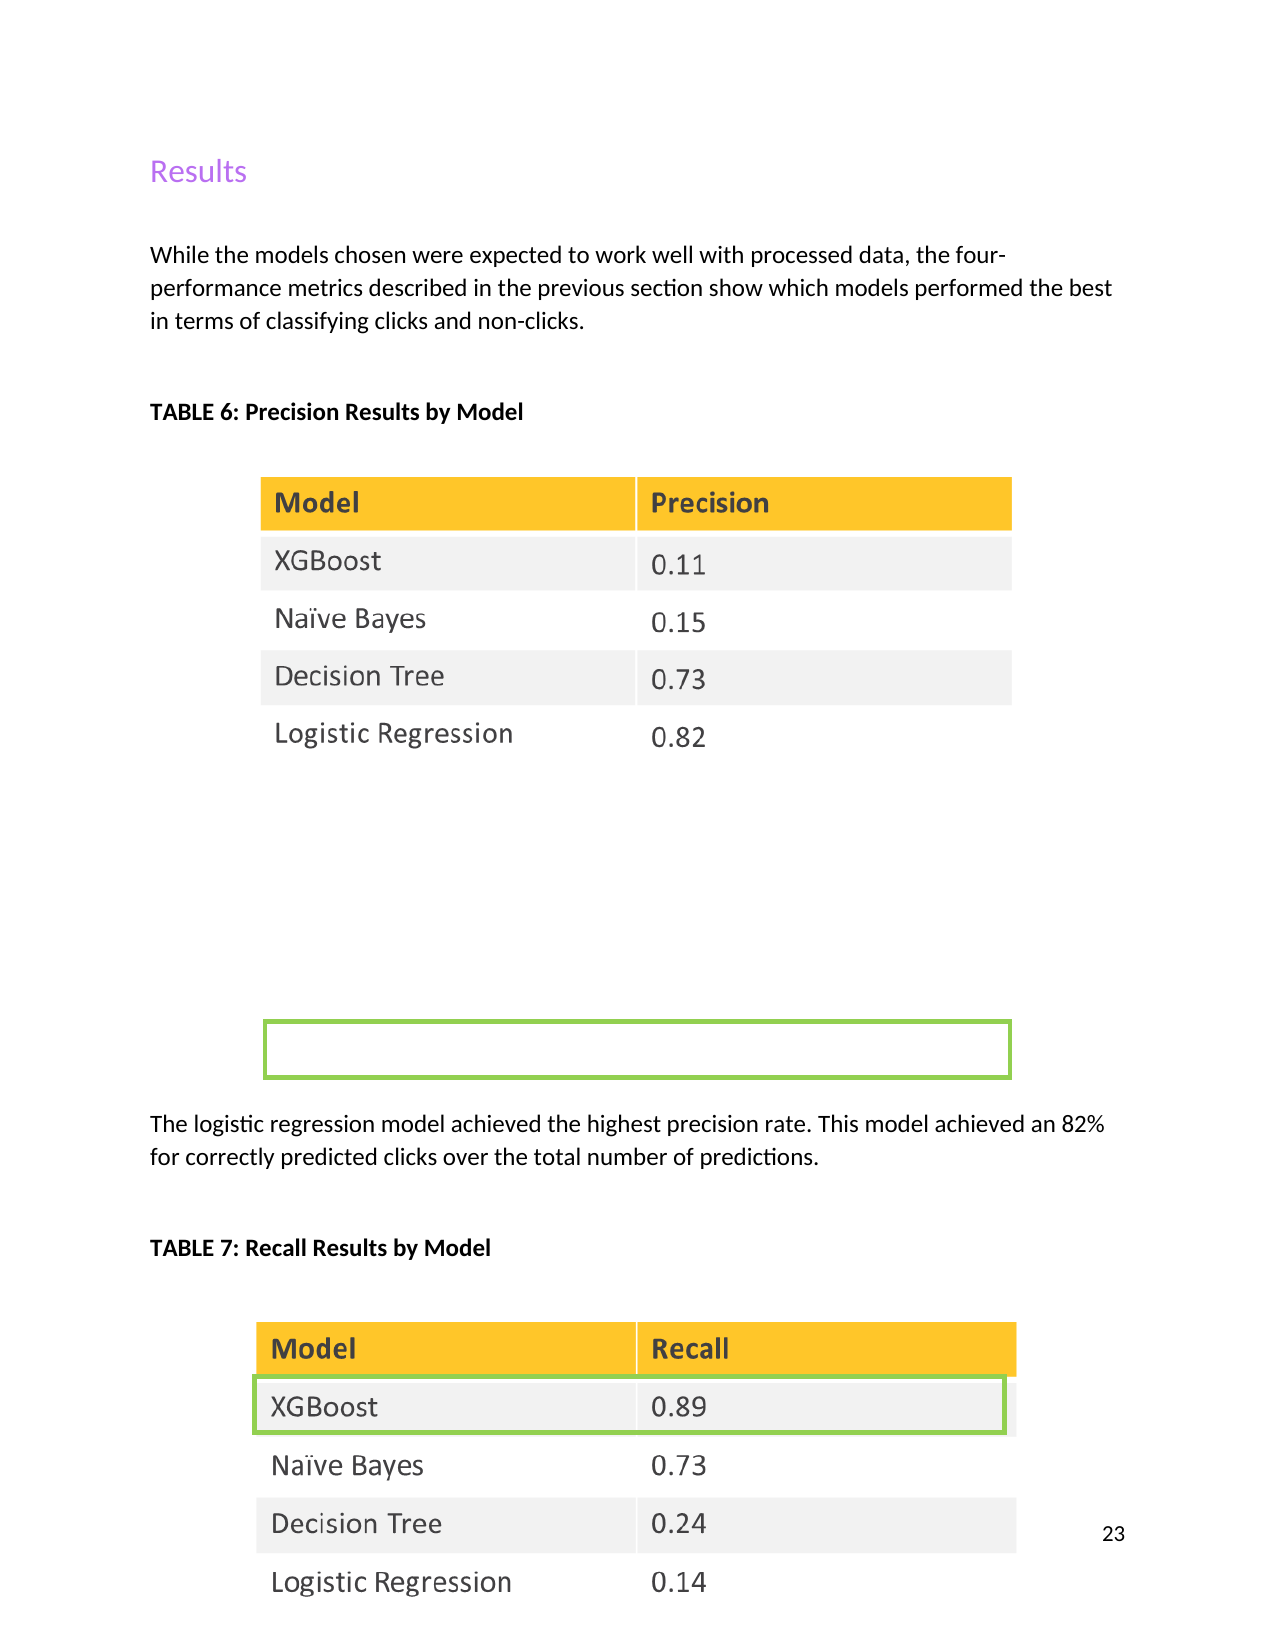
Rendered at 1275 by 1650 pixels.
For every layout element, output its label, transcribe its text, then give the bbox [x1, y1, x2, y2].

text While the models chosen were expected to work well with processed data, the four-performance metrics described in the previous section show which models performed the best in terms of classifying clicks and non-clicks. [150, 239, 1125, 336]
picture [257, 1379, 1002, 1430]
picture [258, 473, 1017, 774]
text The logistic regression model achieved the highest precision rate. This model achieved an 82% for correctly predicted clicks over the total number of predictions. [150, 1108, 1125, 1172]
subtitle Results [150, 150, 1125, 191]
subtitle TABLE 7: Recall Results by Model [150, 1232, 1125, 1263]
picture [255, 1318, 1020, 1619]
subtitle TABLE 6: Precision Results by Model [150, 396, 1125, 427]
